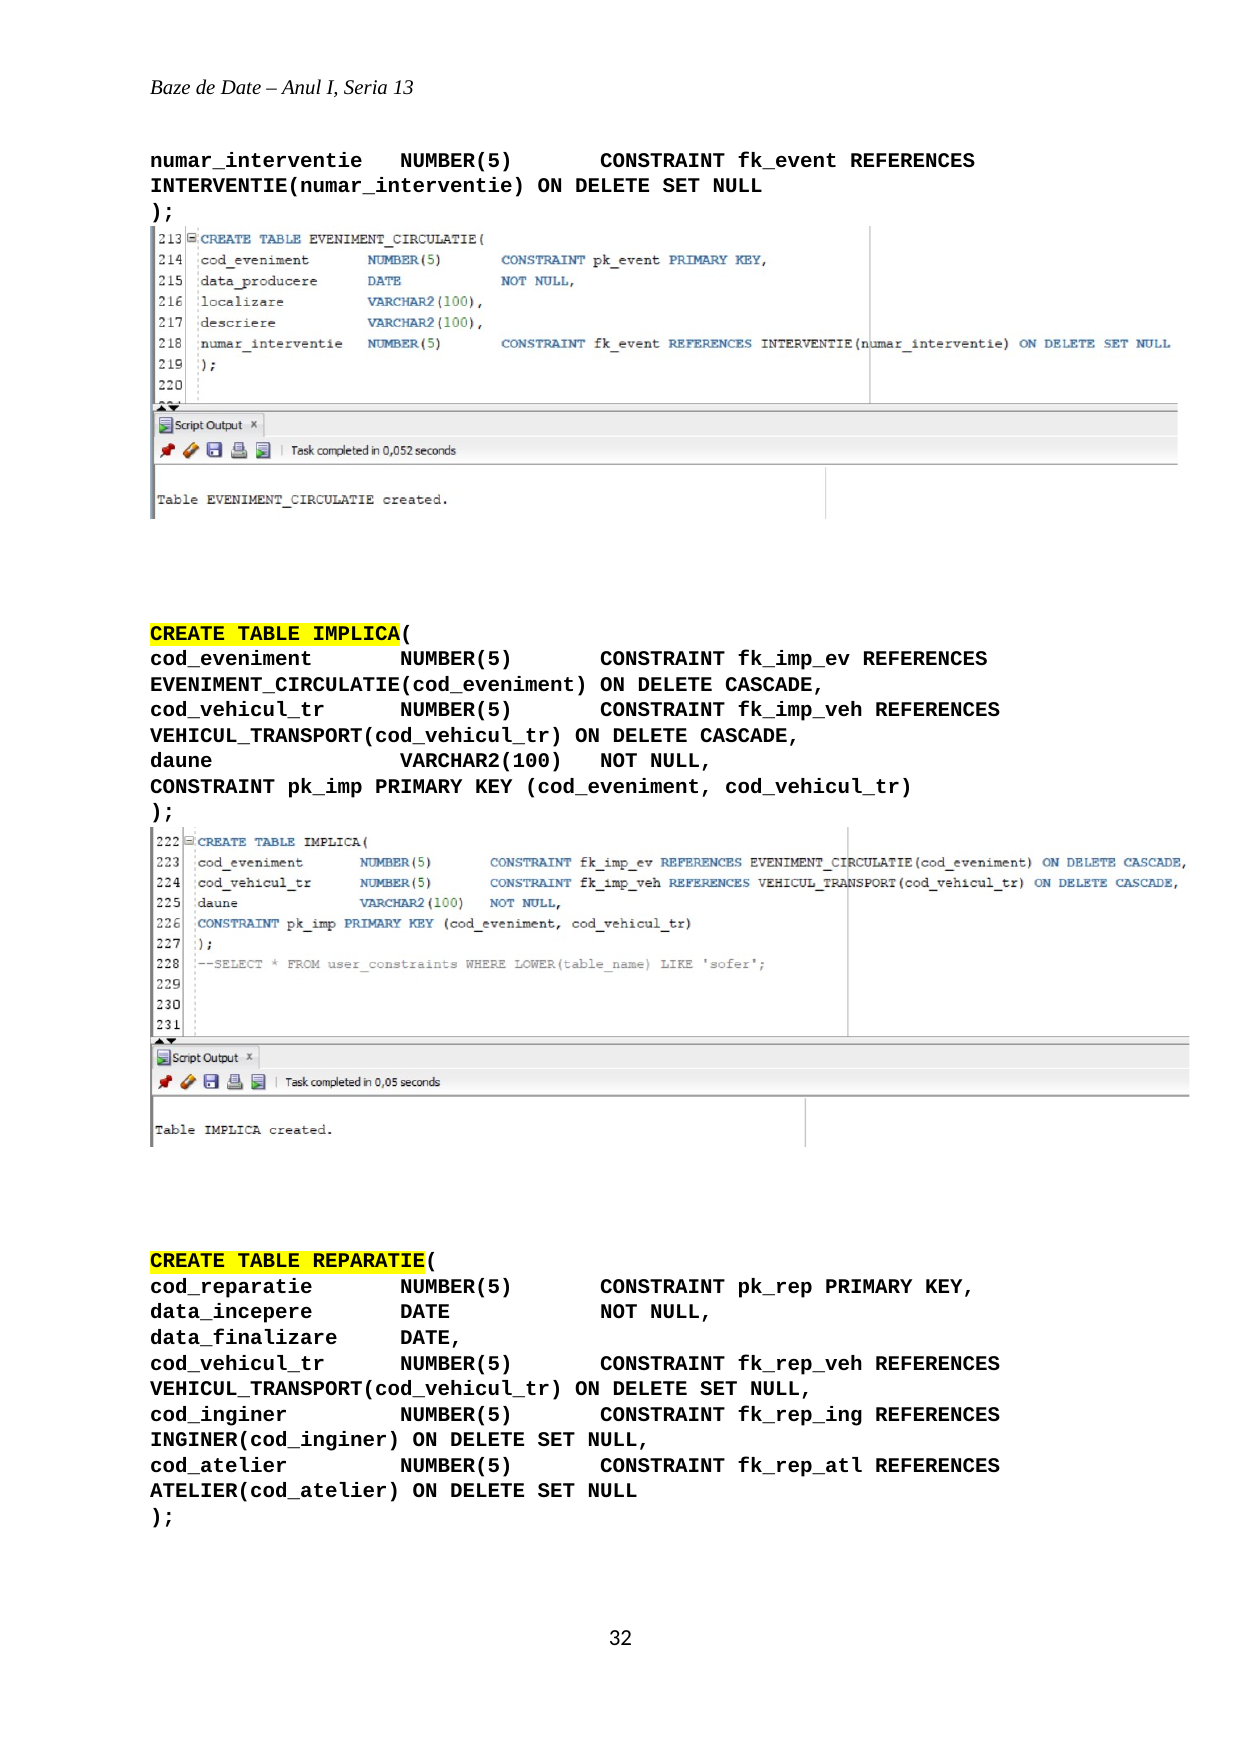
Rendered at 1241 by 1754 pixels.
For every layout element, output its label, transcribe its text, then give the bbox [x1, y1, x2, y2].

picture [150, 827, 1190, 1147]
text data_finalizare DATE, [150, 1327, 1090, 1351]
text numar_interventie NUMBER(5) CONSTRAINT fk_event REFERENCES INTERVENTIE(numar_interventie) ON DELETE SET NULL [150, 150, 1090, 199]
text ); [150, 1506, 1090, 1529]
picture [150, 226, 1178, 519]
text ); [150, 201, 1090, 225]
text cod_vehicul_tr NUMBER(5) CONSTRAINT fk_imp_veh REFERENCES VEHICUL_TRANSPORT(cod_vehicul_tr) ON DELETE CASCADE, [150, 699, 1090, 748]
text CREATE TABLE IMPLICA( [400, 623, 1090, 646]
text data_incepere DATE NOT NULL, [150, 1302, 1090, 1325]
text cod_reparatie NUMBER(5) CONSTRAINT pk_rep PRIMARY KEY, [150, 1276, 1090, 1300]
text cod_eveniment NUMBER(5) CONSTRAINT fk_imp_ev REFERENCES EVENIMENT_CIRCULATIE(cod_eveniment) ON DELETE CASCADE, [150, 648, 1090, 697]
text CREATE TABLE REPARATIE( [425, 1251, 1090, 1274]
text cod_atelier NUMBER(5) CONSTRAINT fk_rep_atl REFERENCES ATELIER(cod_atelier) ON DELETE SET NULL [150, 1455, 1090, 1504]
text cod_vehicul_tr NUMBER(5) CONSTRAINT fk_rep_veh REFERENCES VEHICUL_TRANSPORT(cod_vehicul_tr) ON DELETE SET NULL, [150, 1353, 1090, 1402]
text daune VARCHAR2(100) NOT NULL, [150, 750, 1090, 774]
text cod_inginer NUMBER(5) CONSTRAINT fk_rep_ing REFERENCES INGINER(cod_inginer) ON DELETE SET NULL, [150, 1404, 1090, 1453]
text CONSTRAINT pk_imp PRIMARY KEY (cod_eveniment, cod_vehicul_tr) [150, 776, 1090, 799]
text ); [150, 801, 1090, 825]
